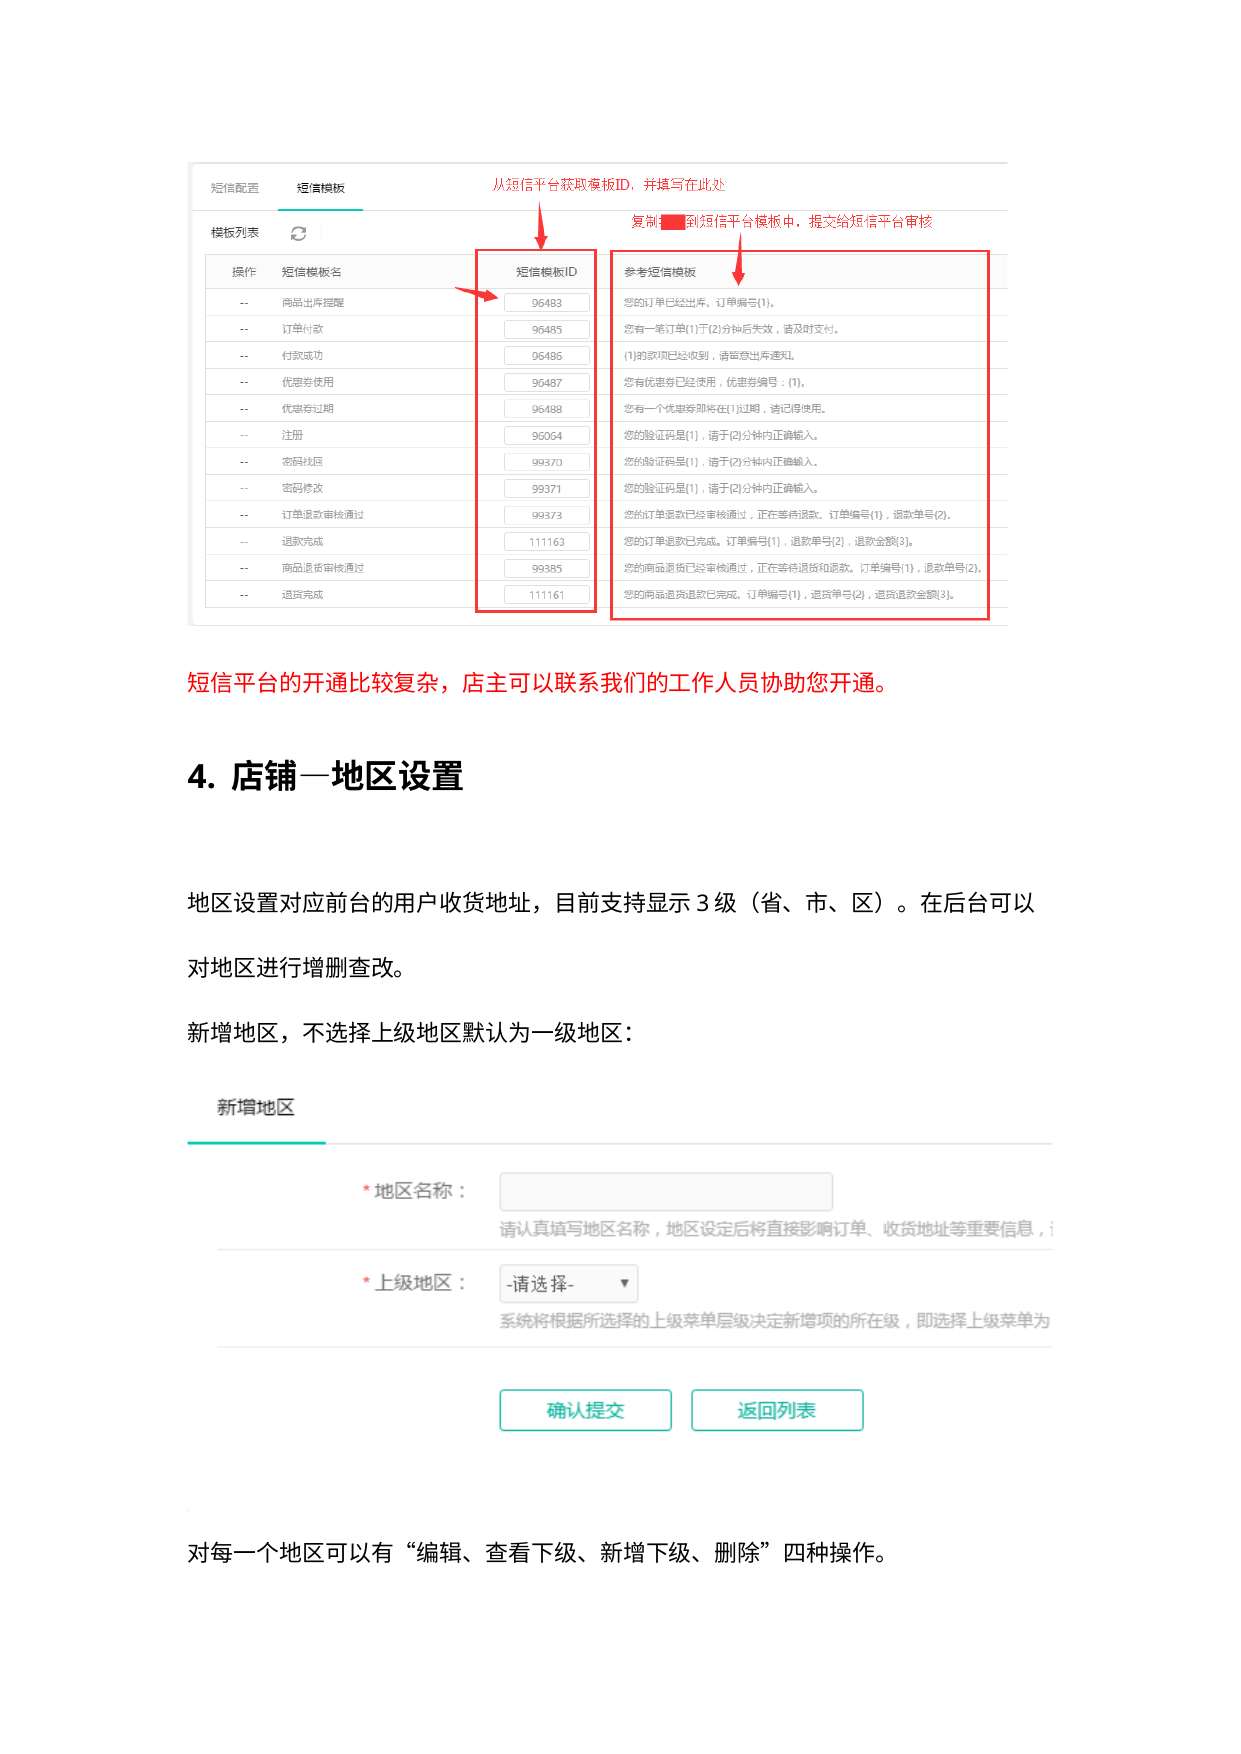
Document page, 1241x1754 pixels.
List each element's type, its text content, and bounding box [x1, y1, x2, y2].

subtitle 店铺—地区设置 [187, 742, 1053, 807]
text 短信平台的开通比较复杂，店主可以联系我们的工作人员协助您开通。 [187, 649, 1053, 714]
text 新增地区，不选择上级地区默认为一级地区： [187, 999, 1053, 1064]
text 对每一个地区可以有“编辑、查看下级、新增下级、删除”四种操作。 [187, 1519, 1053, 1584]
text 地区设置对应前台的用户收货地址，目前支持显示3级（省、市、区）。在后台可以对地区进行增删查改。 [187, 869, 1053, 999]
picture [187, 1071, 1053, 1512]
picture [187, 162, 1008, 626]
